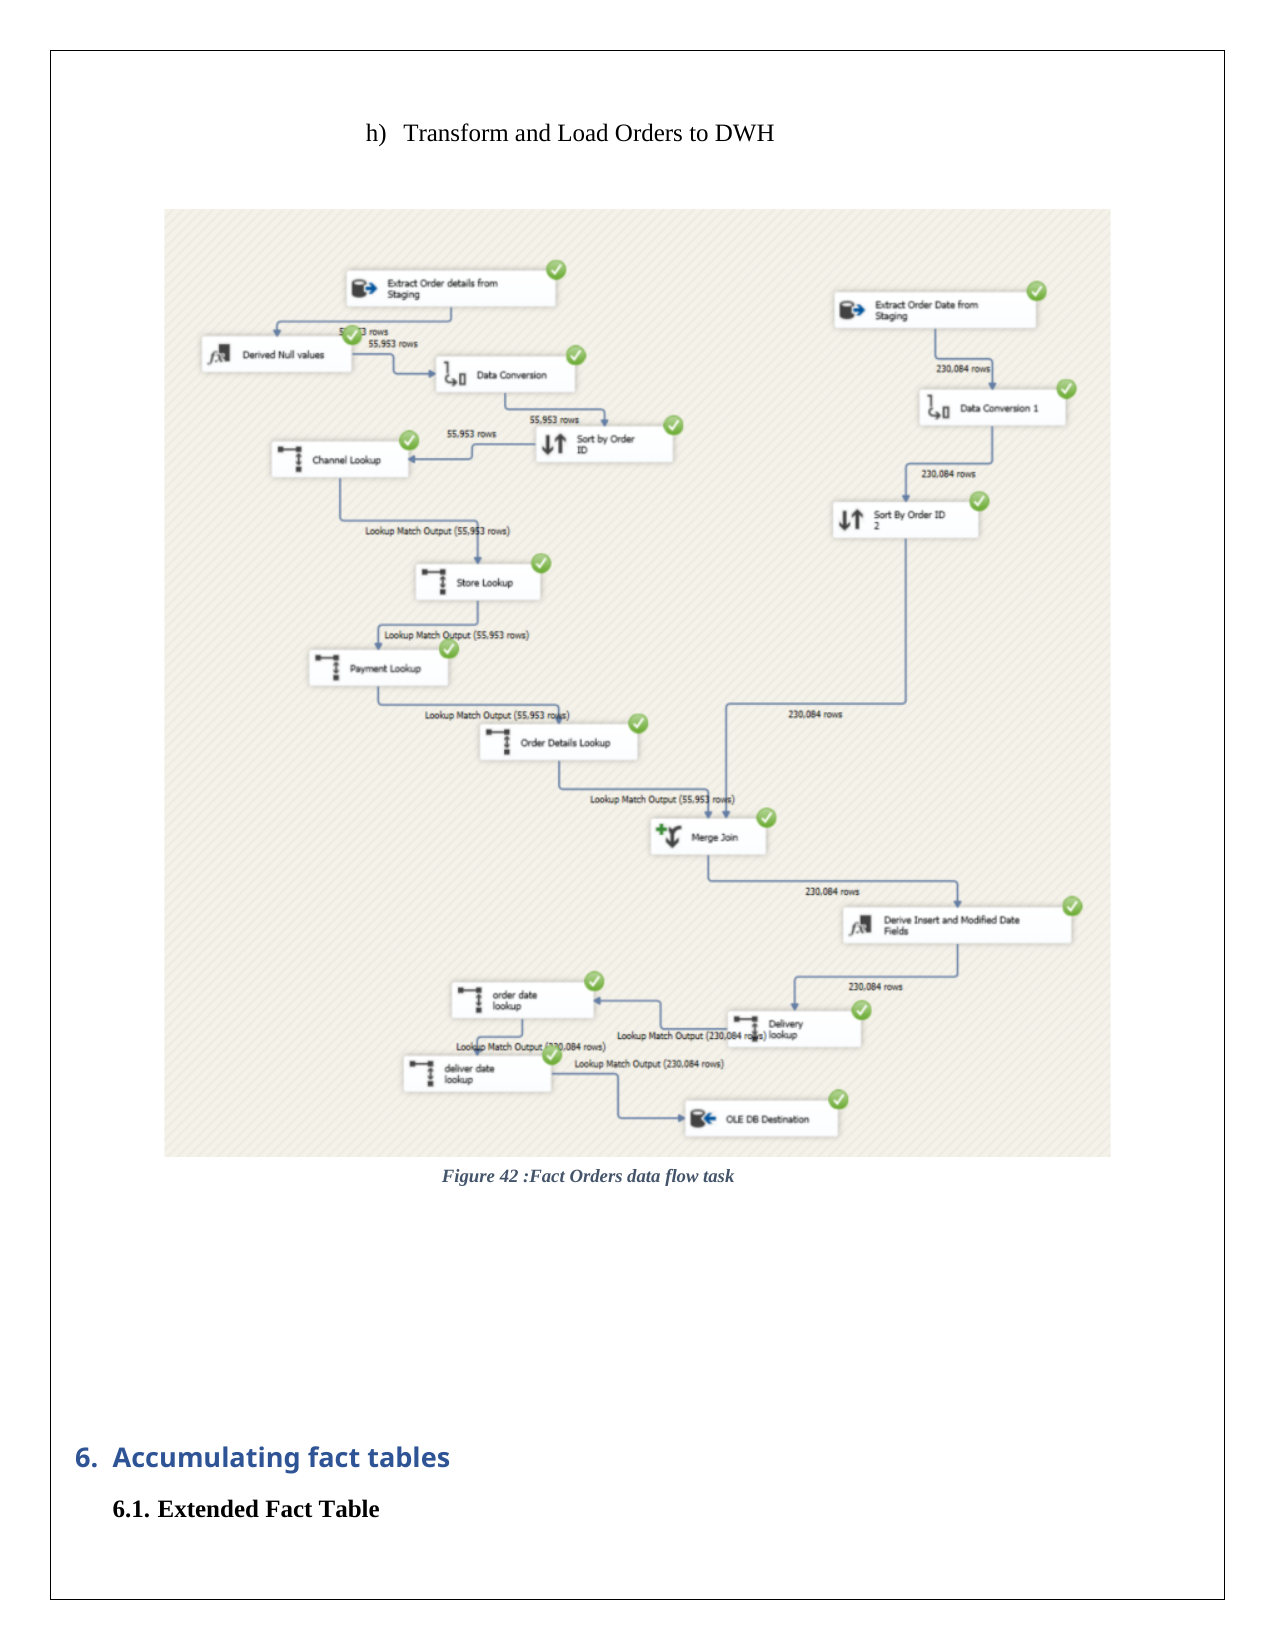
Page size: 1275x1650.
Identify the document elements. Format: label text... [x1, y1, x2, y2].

list Transform and Load Orders to DWH [366, 118, 1103, 147]
picture [164, 209, 1111, 1157]
list Extended Fact Table [112, 1494, 1103, 1522]
subtitle Accumulating fact tables [75, 1438, 1103, 1475]
